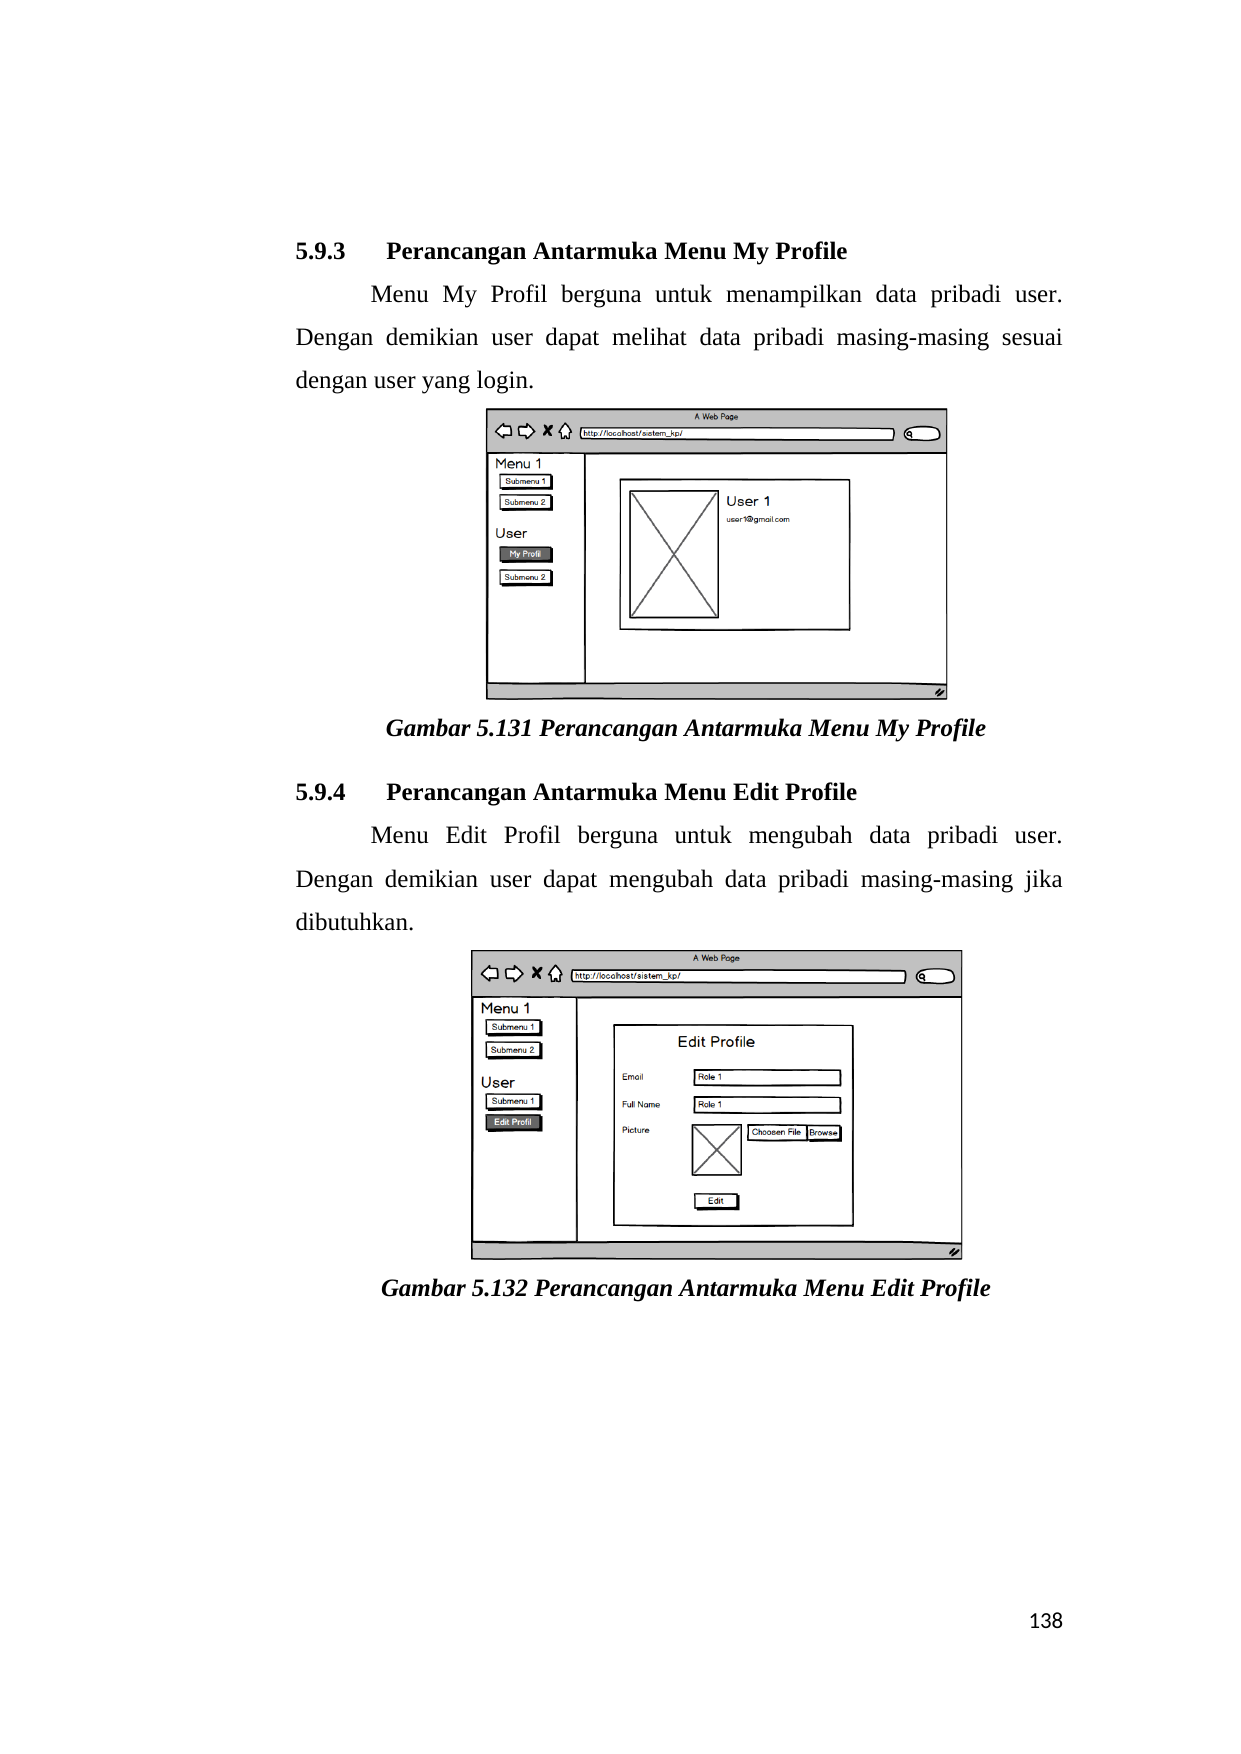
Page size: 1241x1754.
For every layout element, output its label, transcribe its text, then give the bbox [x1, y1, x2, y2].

picture [471, 950, 963, 1260]
text Menu My Profil berguna untuk menampilkan data pribadi user. Dengan demikian user dapat melihat data pribadi masing-masing sesuai dengan user yang login. [295, 279, 1063, 394]
text Gambar 5.132 Perancangan Antarmuka Menu Edit Profile [311, 1273, 1063, 1302]
subtitle Perancangan Antarmuka Menu My Profile [295, 236, 1063, 265]
text Menu Edit Profil berguna untuk mengubah data pribadi user. Dengan demikian user dapat mengubah data pribadi masing-masing jika dibutuhkan. [295, 821, 1063, 936]
text Gambar 5.131 Perancangan Antarmuka Menu My Profile [311, 713, 1063, 742]
subtitle Perancangan Antarmuka Menu Edit Profile [295, 777, 1063, 806]
picture [485, 408, 948, 700]
